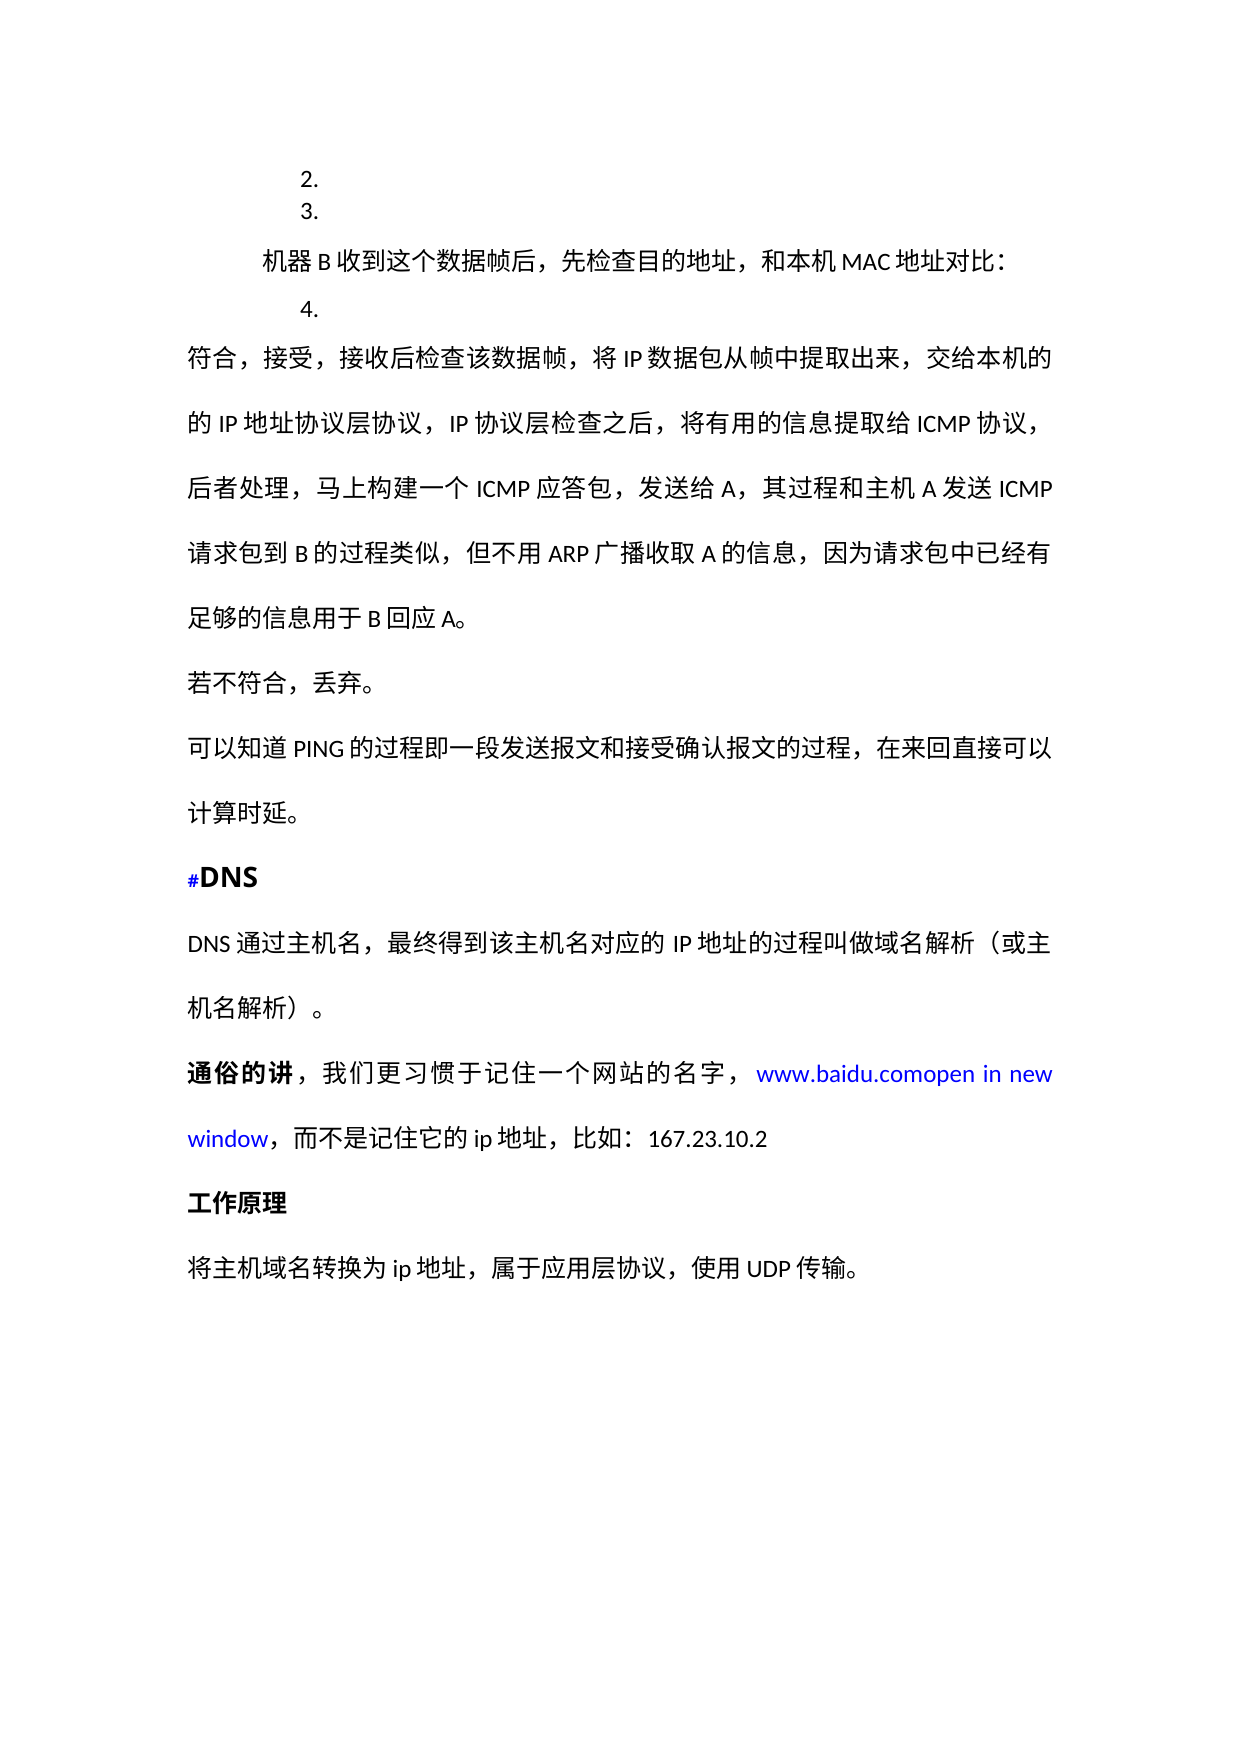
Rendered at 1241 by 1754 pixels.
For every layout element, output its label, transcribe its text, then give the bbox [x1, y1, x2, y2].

text 符合，接受，接收后检查该数据帧，将IP数据包从帧中提取出来，交给本机的的IP地址协议层协议，IP协议层检查之后，将有用的信息提取给ICMP协议，后者处理，马上构建一个ICMP应答包，发送给A，其过程和主机A发送ICMP请求包到B的过程类似，但不用ARP广播收取A的信息，因为请求包中已经有足够的信息用于B回应A。 [187, 324, 1053, 649]
text 若不符合，丢弃。 [187, 649, 1053, 714]
text 通俗的讲，我们更习惯于记住一个网站的名字，www.baidu.comopen in new window，而不是记住它的ip地址，比如：167.23.10.2 [187, 1039, 1053, 1169]
text 可以知道PING的过程即一段发送报文和接受确认报文的过程，在来回直接可以计算时延。 [187, 714, 1053, 844]
text DNS通过主机名，最终得到该主机名对应的IP地址的过程叫做域名解析（或主机名解析）。 [187, 909, 1053, 1039]
text 机器B收到这个数据帧后，先检查目的地址，和本机MAC地址对比： [262, 227, 1053, 292]
subtitle #DNS [187, 844, 1053, 909]
text 工作原理 [187, 1169, 1053, 1234]
text 将主机域名转换为ip地址，属于应用层协议，使用UDP传输。 [187, 1234, 1053, 1299]
